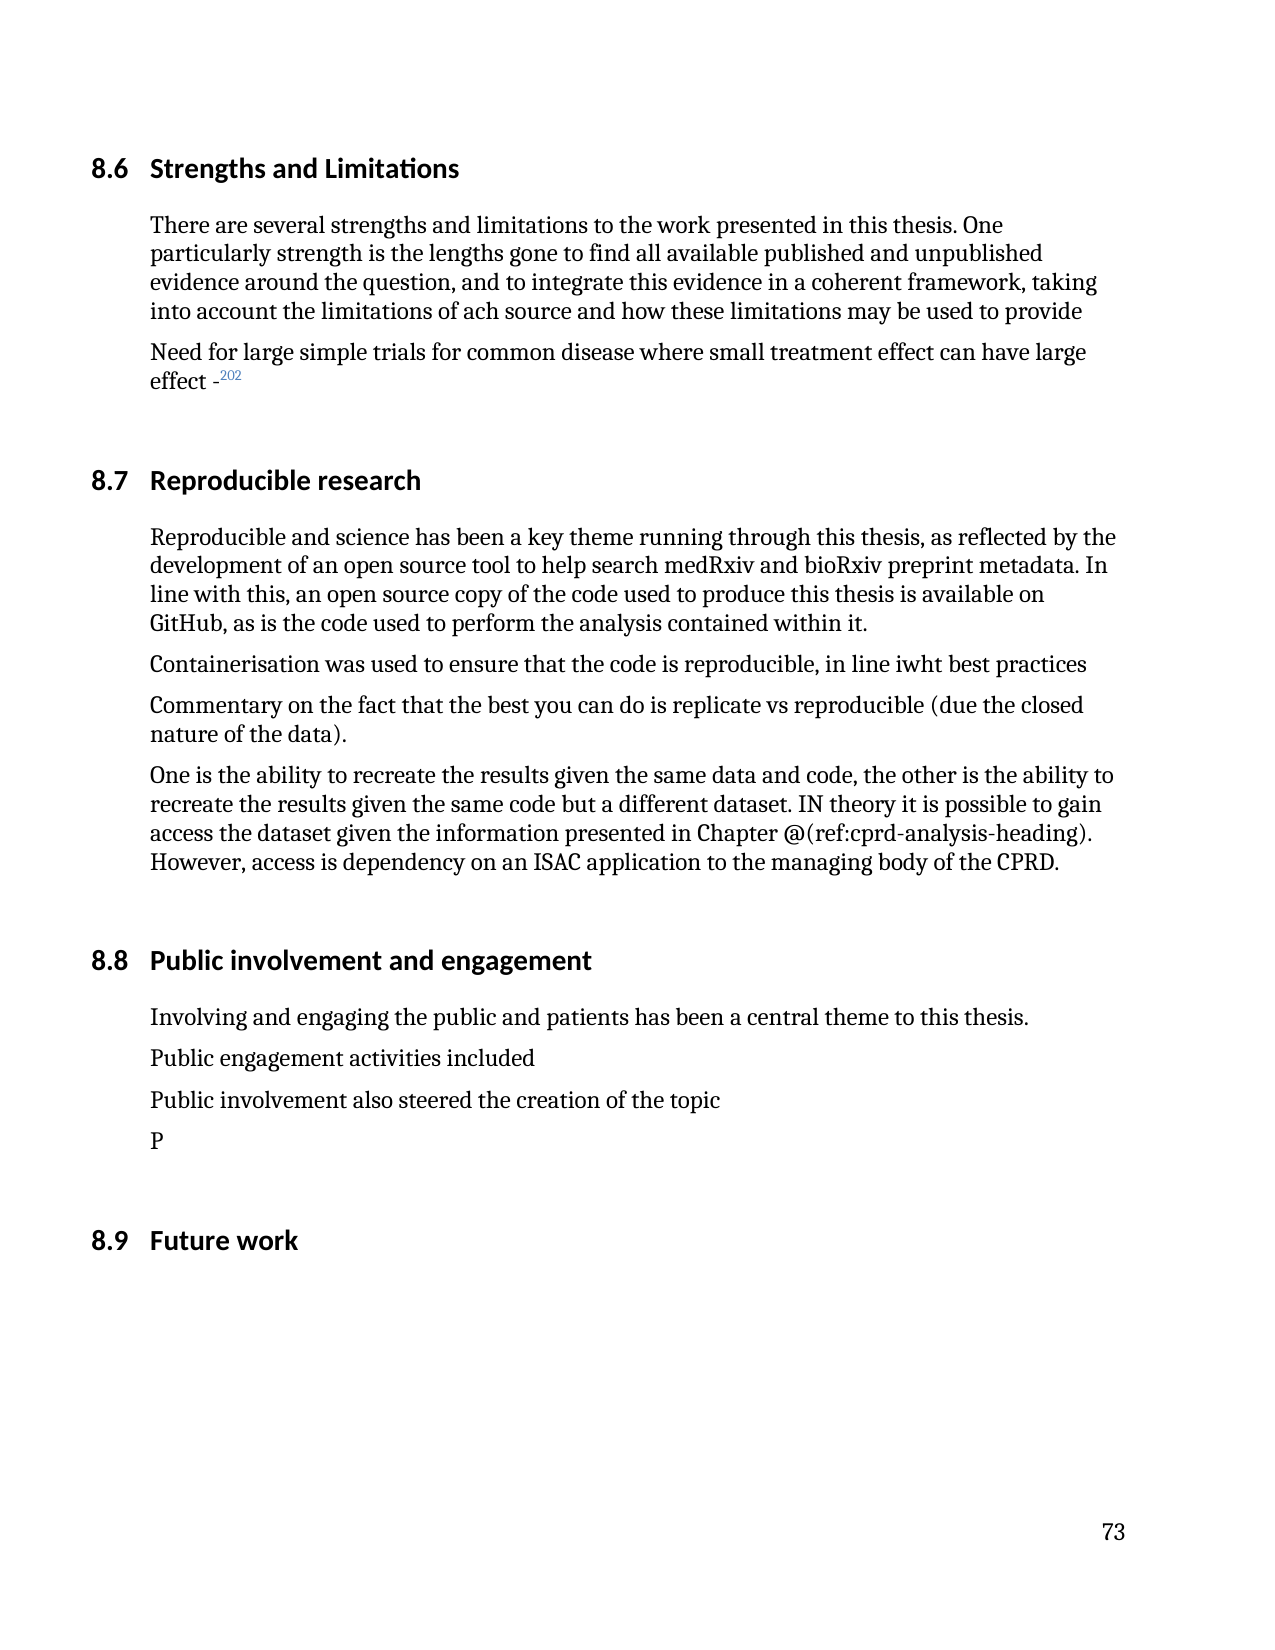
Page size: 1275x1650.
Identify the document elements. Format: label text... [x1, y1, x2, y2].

subtitle Strengths and Limitations [91, 150, 1125, 186]
text Public engagement activities included [150, 1044, 1125, 1073]
text Reproducible and science has been a key theme running through this thesis, as reflected by the development of an open source tool to help search medRxiv and bioRxiv preprint metadata. In line with this, an open source copy of the code used to produce this thesis is available on GitHub, as is the code used to perform the analysis contained within it. [150, 522, 1125, 637]
subtitle Future work [91, 1222, 1125, 1257]
text Involving and engaging the public and patients has been a central theme to this thesis. [150, 1003, 1125, 1032]
text One is the ability to recreate the results given the same data and code, the other is the ability to recreate the results given the same code but a different dataset. IN theory it is possible to gain access the dataset given the information presented in Chapter @(ref:cprd-analysis-heading). However, access is dependency on an ISAC application to the managing body of the CPRD. [150, 761, 1125, 876]
text Public involvement also steered the creation of the topic [150, 1086, 1125, 1114]
text There are several strengths and limitations to the work presented in this thesis. One particularly strength is the lengths gone to find all available published and unpublished evidence around the question, and to integrate this evidence in a coherent framework, taking into account the limitations of ach source and how these limitations may be used to provide [150, 211, 1125, 326]
text Containerisation was used to ensure that the code is reproducible, in line iwht best practices [150, 650, 1125, 679]
text P [150, 1127, 1125, 1156]
subtitle Public involvement and engagement [91, 942, 1125, 978]
text Need for large simple trials for common disease where small treatment effect can have large effect -202 [150, 338, 1125, 396]
text Commentary on the fact that the best you can do is replicate vs reproducible (due the closed nature of the data). [150, 691, 1125, 749]
subtitle Reproducible research [91, 462, 1125, 497]
